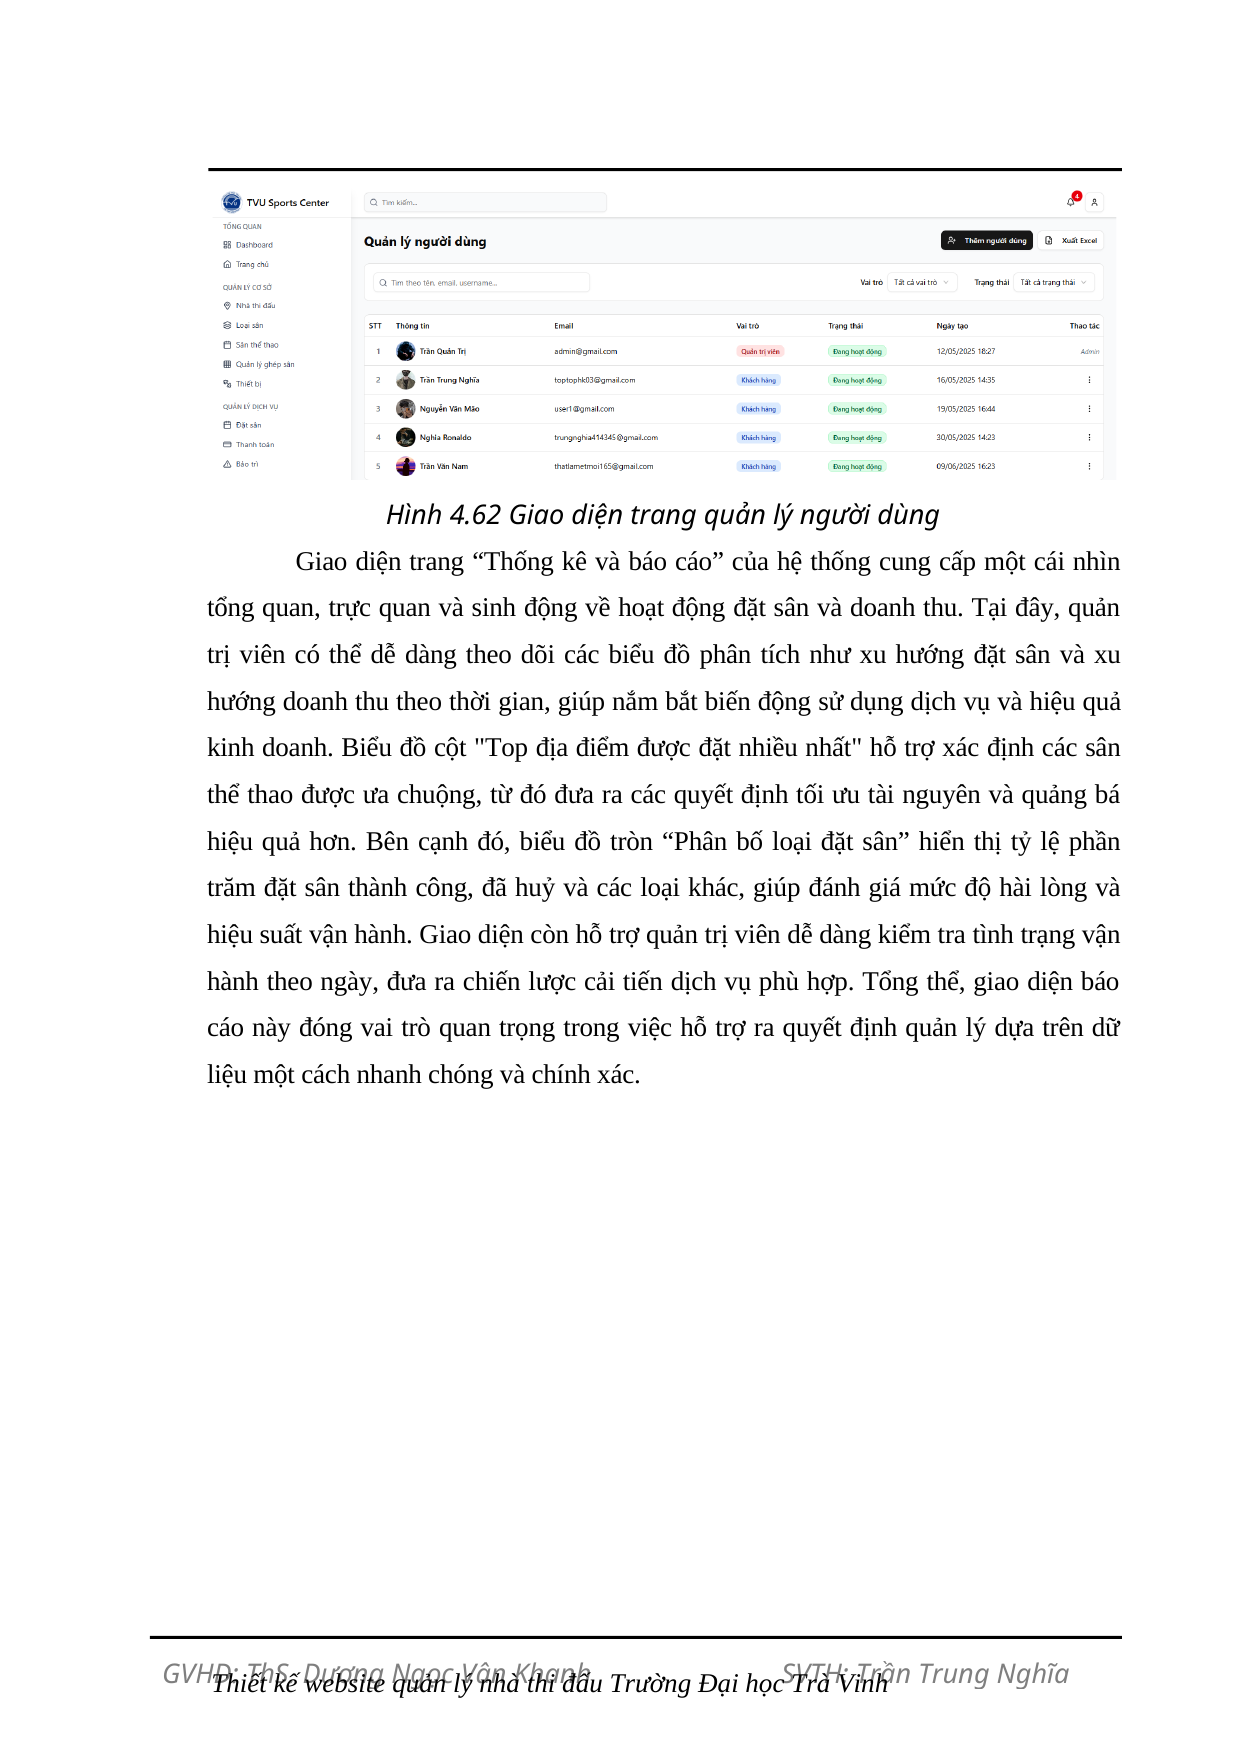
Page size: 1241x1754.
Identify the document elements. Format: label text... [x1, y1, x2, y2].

text Giao diện trang “Thống kê và báo cáo” của hệ thống cung cấp một cái nhìn tổng quan, trực quan và sinh động về hoạt động đặt sân và doanh thu. Tại đây, quản trị viên có thể dễ dàng theo dõi các biểu đồ phân tích như xu hướng đặt sân và xu hướng doanh thu theo thời gian, giúp nắm bắt biến động sử dụng dịch vụ và hiệu quả kinh doanh. Biểu đồ cột "Top địa điểm được đặt nhiều nhất" hỗ trợ xác định các sân thể thao được ưa chuộng, từ đó đưa ra các quyết định tối ưu tài nguyên và quảng bá hiệu quả hơn. Bên cạnh đó, biểu đồ tròn “Phân bố loại đặt sân” hiển thị tỷ lệ phần trăm đặt sân thành công, đã huỷ và các loại khác, giúp đánh giá mức độ hài lòng và hiệu suất vận hành. Giao diện còn hỗ trợ quản trị viên dễ dàng kiểm tra tình trạng vận hành theo ngày, đưa ra chiến lược cải tiến dịch vụ phù hợp. Tổng thể, giao diện báo cáo này đóng vai trò quan trọng trong việc hỗ trợ ra quyết định quản lý dựa trên dữ liệu một cách nhanh chóng và chính xác. [207, 545, 1122, 1089]
picture [212, 187, 1117, 480]
